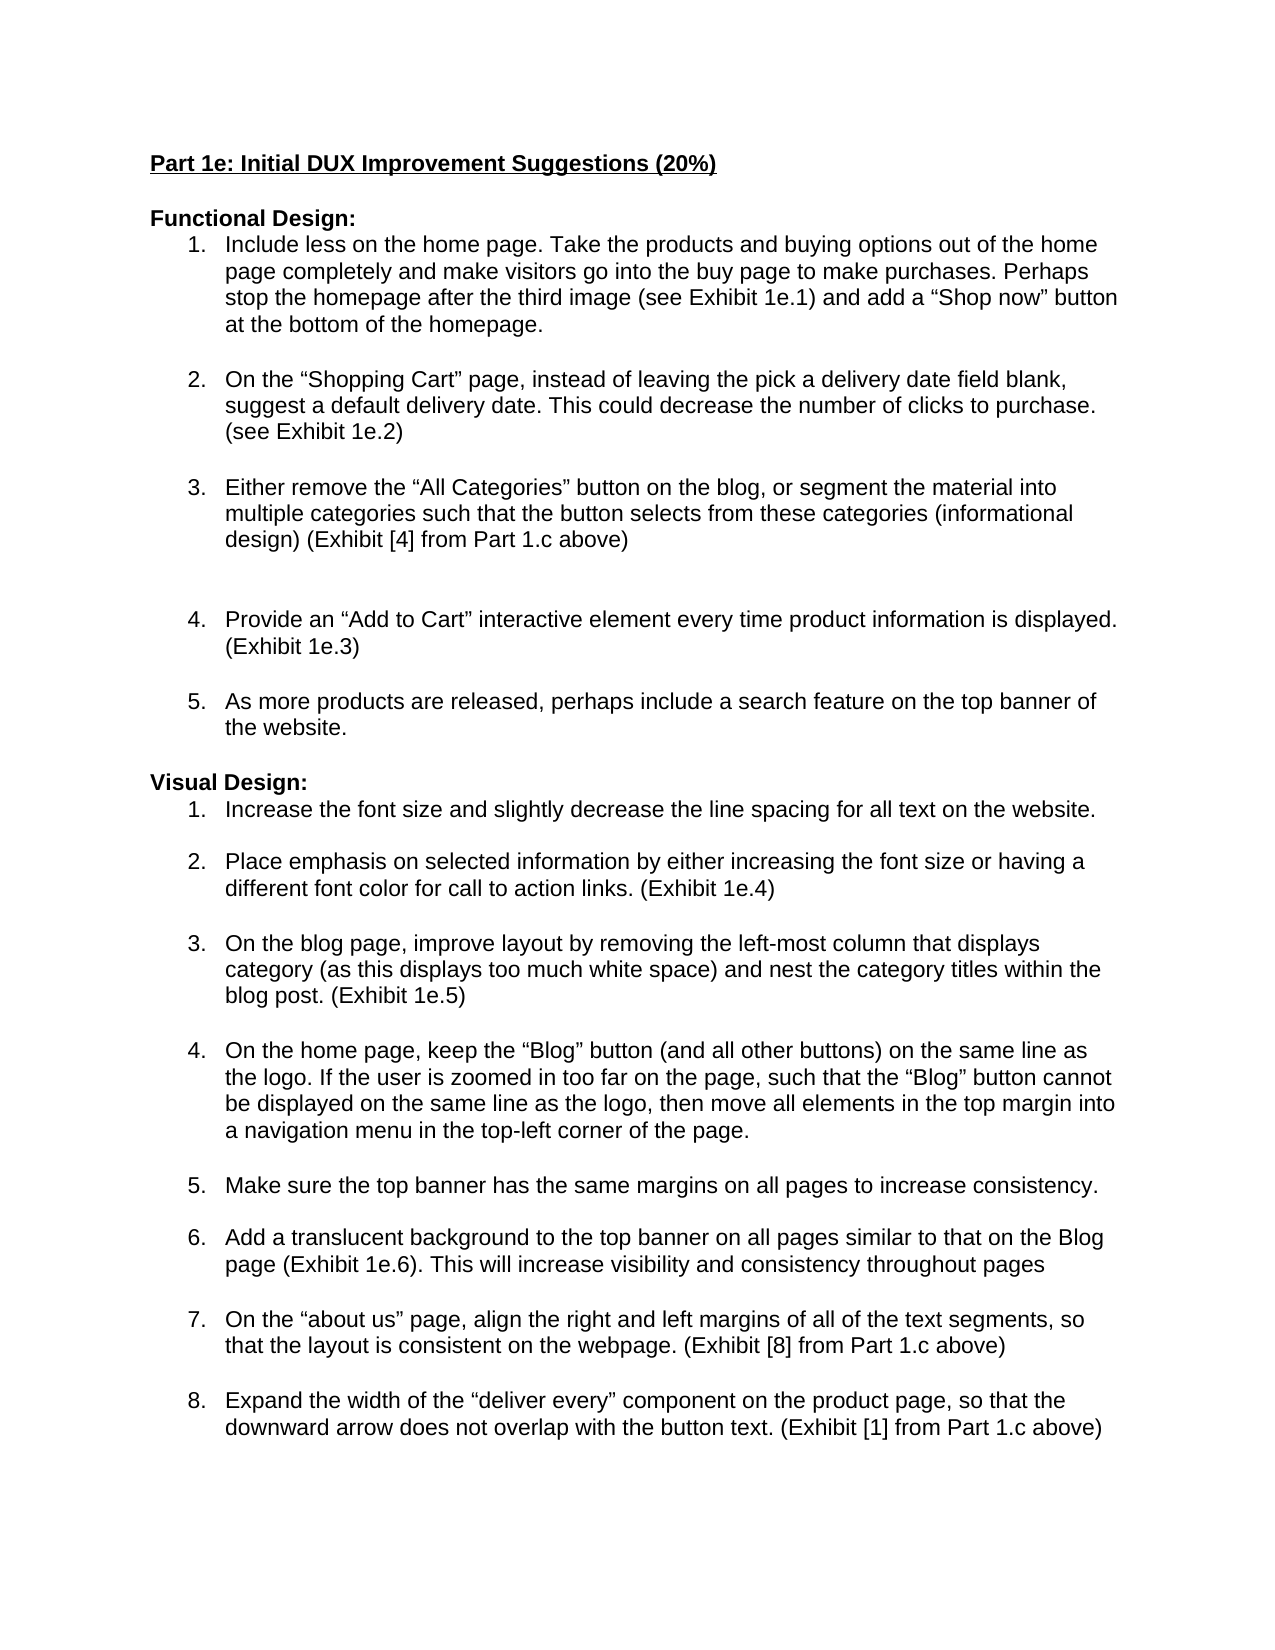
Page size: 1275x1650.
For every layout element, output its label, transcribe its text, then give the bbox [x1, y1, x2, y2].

list Place emphasis on selected information by either increasing the font size or having a different font color for call to action links. (Exhibit 1e.4) [187, 848, 1125, 901]
text Part 1e: Initial DUX Improvement Suggestions (20%) [150, 150, 1125, 176]
list On the “Shopping Cart” page, instead of leaving the pick a delivery date field blank, suggest a default delivery date. This could decrease the number of clicks to purchase. (see Exhibit 1e.2) [187, 366, 1125, 445]
list Make sure the top banner has the same margins on all pages to increase consistency. [187, 1172, 1125, 1198]
list Add a translucent background to the top banner on all pages similar to that on the Blog page (Exhibit 1e.6). This will increase visibility and consistency throughout pages [187, 1224, 1125, 1277]
list Provide an “Add to Cart” interactive element every time product information is displayed. (Exhibit 1e.3) [187, 606, 1125, 659]
list On the home page, keep the “Blog” button (and all other buttons) on the same line as the logo. If the user is zoomed in too far on the page, such that the “Blog” button cannot be displayed on the same line as the logo, then move all elements in the top margin into a navigation menu in the top-left corner of the page. [187, 1037, 1125, 1143]
list On the “about us” page, align the right and left margins of all of the text segments, so that the layout is consistent on the webpage. (Exhibit [8] from Part 1.c above) [187, 1306, 1125, 1358]
list Expand the width of the “deliver every” component on the product page, so that the downward arrow does not overlap with the button text. (Exhibit [1] from Part 1.c above) [187, 1387, 1125, 1440]
text Visual Design: [150, 769, 1125, 796]
text Functional Design: [150, 205, 1125, 231]
list As more products are released, perhaps include a search feature on the top banner of the website. [187, 688, 1125, 740]
list On the blog page, improve layout by removing the left-most column that displays category (as this displays too much white space) and nest the category titles within the blog post. (Exhibit 1e.5) [187, 930, 1125, 1009]
list Include less on the home page. Take the products and buying options out of the home page completely and make visitors go into the buy page to make purchases. Perhaps stop the homepage after the third image (see Exhibit 1e.1) and add a “Shop now” button at the bottom of the homepage. [187, 231, 1125, 337]
list Increase the font size and slightly decrease the line spacing for all text on the website. [187, 796, 1125, 822]
list Either remove the “All Categories” button on the blog, or segment the material into multiple categories such that the button selects from these categories (informational design) (Exhibit [4] from Part 1.c above) [187, 473, 1125, 552]
